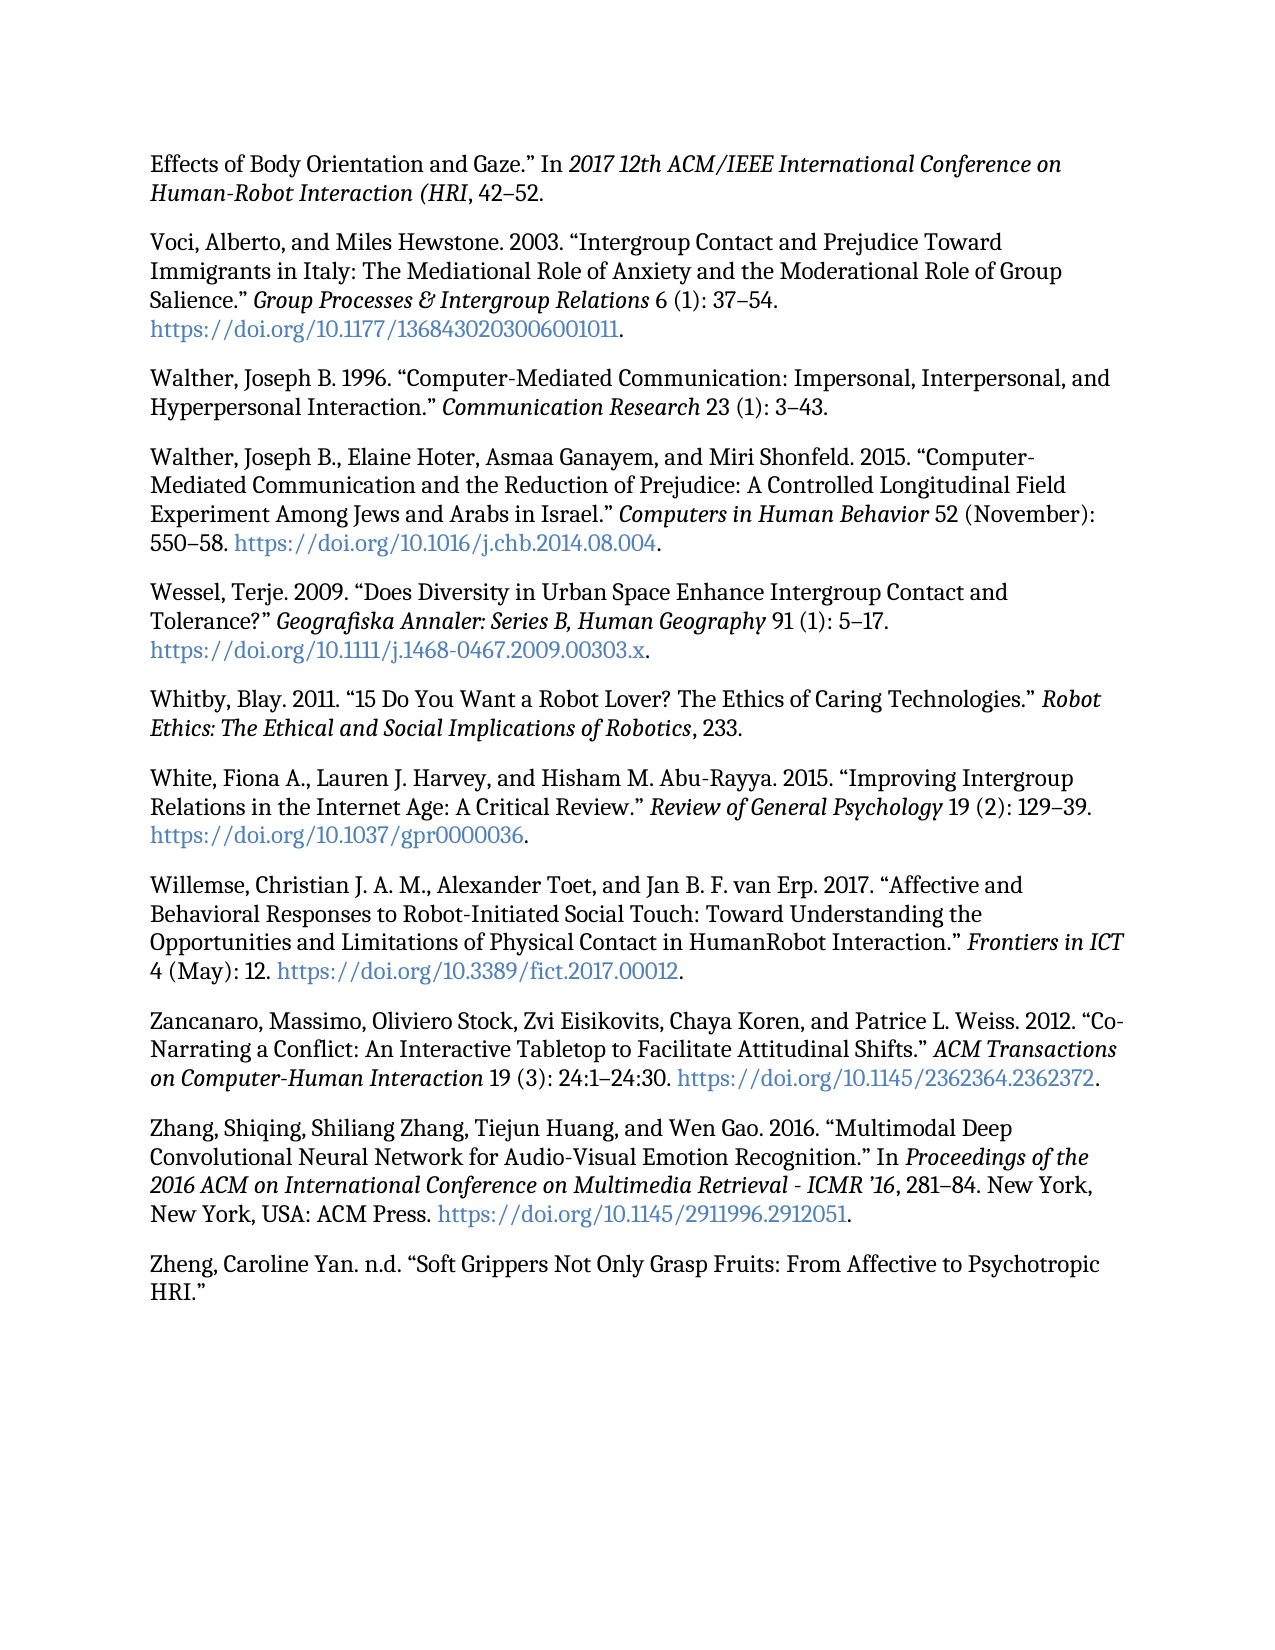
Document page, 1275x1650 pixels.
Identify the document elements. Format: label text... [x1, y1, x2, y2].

text Walther, Joseph B., Elaine Hoter, Asmaa Ganayem, and Miri Shonfeld. 2015. “Computer-Mediated Communication and the Reduction of Prejudice: A Controlled Longitudinal Field Experiment Among Jews and Arabs in Israel.” Computers in Human Behavior 52 (November): 550–58. https://doi.org/10.1016/j.chb.2014.08.004. [150, 442, 1125, 557]
text Voci, Alberto, and Miles Hewstone. 2003. “Intergroup Contact and Prejudice Toward Immigrants in Italy: The Mediational Role of Anxiety and the Moderational Role of Group Salience.” Group Processes & Intergroup Relations 6 (1): 37–54. https://doi.org/10.1177/1368430203006001011. [150, 228, 1125, 343]
text Walther, Joseph B. 1996. “Computer-Mediated Communication: Impersonal, Interpersonal, and Hyperpersonal Interaction.” Communication Research 23 (1): 3–43. [150, 364, 1125, 422]
text Zancanaro, Massimo, Oliviero Stock, Zvi Eisikovits, Chaya Koren, and Patrice L. Weiss. 2012. “Co-Narrating a Conflict: An Interactive Tabletop to Facilitate Attitudinal Shifts.” ACM Transactions on Computer-Human Interaction 19 (3): 24:1–24:30. https://doi.org/10.1145/2362364.2362372. [150, 1007, 1125, 1093]
text Whitby, Blay. 2011. “15 Do You Want a Robot Lover? The Ethics of Caring Technologies.” Robot Ethics: The Ethical and Social Implications of Robotics, 233. [150, 685, 1125, 743]
text White, Fiona A., Lauren J. Harvey, and Hisham M. Abu-Rayya. 2015. “Improving Intergroup Relations in the Internet Age: A Critical Review.” Review of General Psychology 19 (2): 129–39. https://doi.org/10.1037/gpr0000036. [150, 764, 1125, 850]
text Wessel, Terje. 2009. “Does Diversity in Urban Space Enhance Intergroup Contact and Tolerance?” Geografiska Annaler: Series B, Human Geography 91 (1): 5–17. https://doi.org/10.1111/j.1468-0467.2009.00303.x. [150, 578, 1125, 664]
text Zhang, Shiqing, Shiliang Zhang, Tiejun Huang, and Wen Gao. 2016. “Multimodal Deep Convolutional Neural Network for Audio-Visual Emotion Recognition.” In Proceedings of the 2016 ACM on International Conference on Multimedia Retrieval - ICMR ’16, 281–84. New York, New York, USA: ACM Press. https://doi.org/10.1145/2911996.2912051. [150, 1114, 1125, 1229]
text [150, 150, 1125, 207]
text Zheng, Caroline Yan. n.d. “Soft Grippers Not Only Grasp Fruits: From Affective to Psychotropic HRI.” [150, 1249, 1125, 1307]
text Willemse, Christian J. A. M., Alexander Toet, and Jan B. F. van Erp. 2017. “Affective and Behavioral Responses to Robot-Initiated Social Touch: Toward Understanding the Opportunities and Limitations of Physical Contact in HumanRobot Interaction.” Frontiers in ICT 4 (May): 12. https://doi.org/10.3389/fict.2017.00012. [150, 871, 1125, 986]
